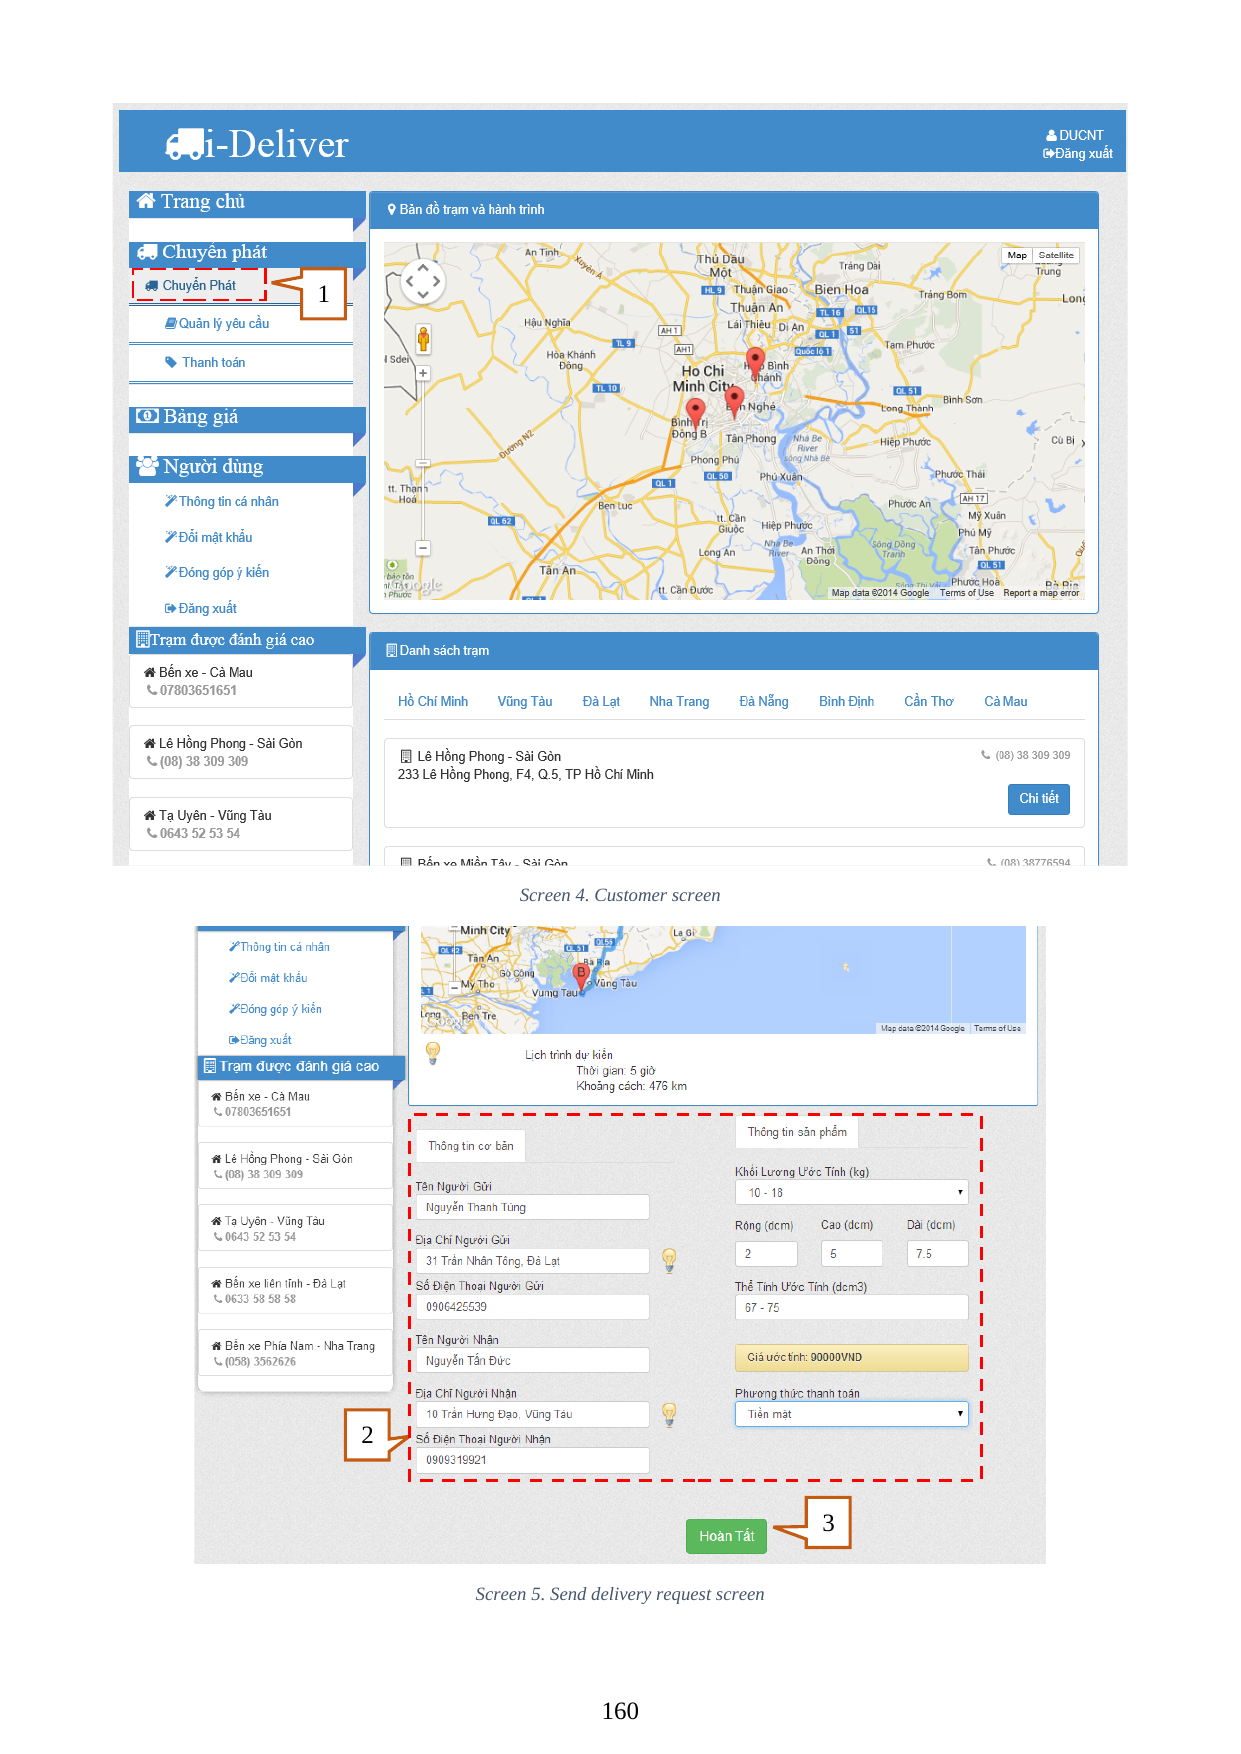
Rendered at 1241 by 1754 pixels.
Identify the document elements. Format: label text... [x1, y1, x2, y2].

text Screen 5. Send delivery request screen [112, 1583, 1128, 1604]
text Screen 4. Customer screen [112, 884, 1128, 906]
picture [194, 926, 1046, 1564]
picture [112, 103, 1128, 866]
